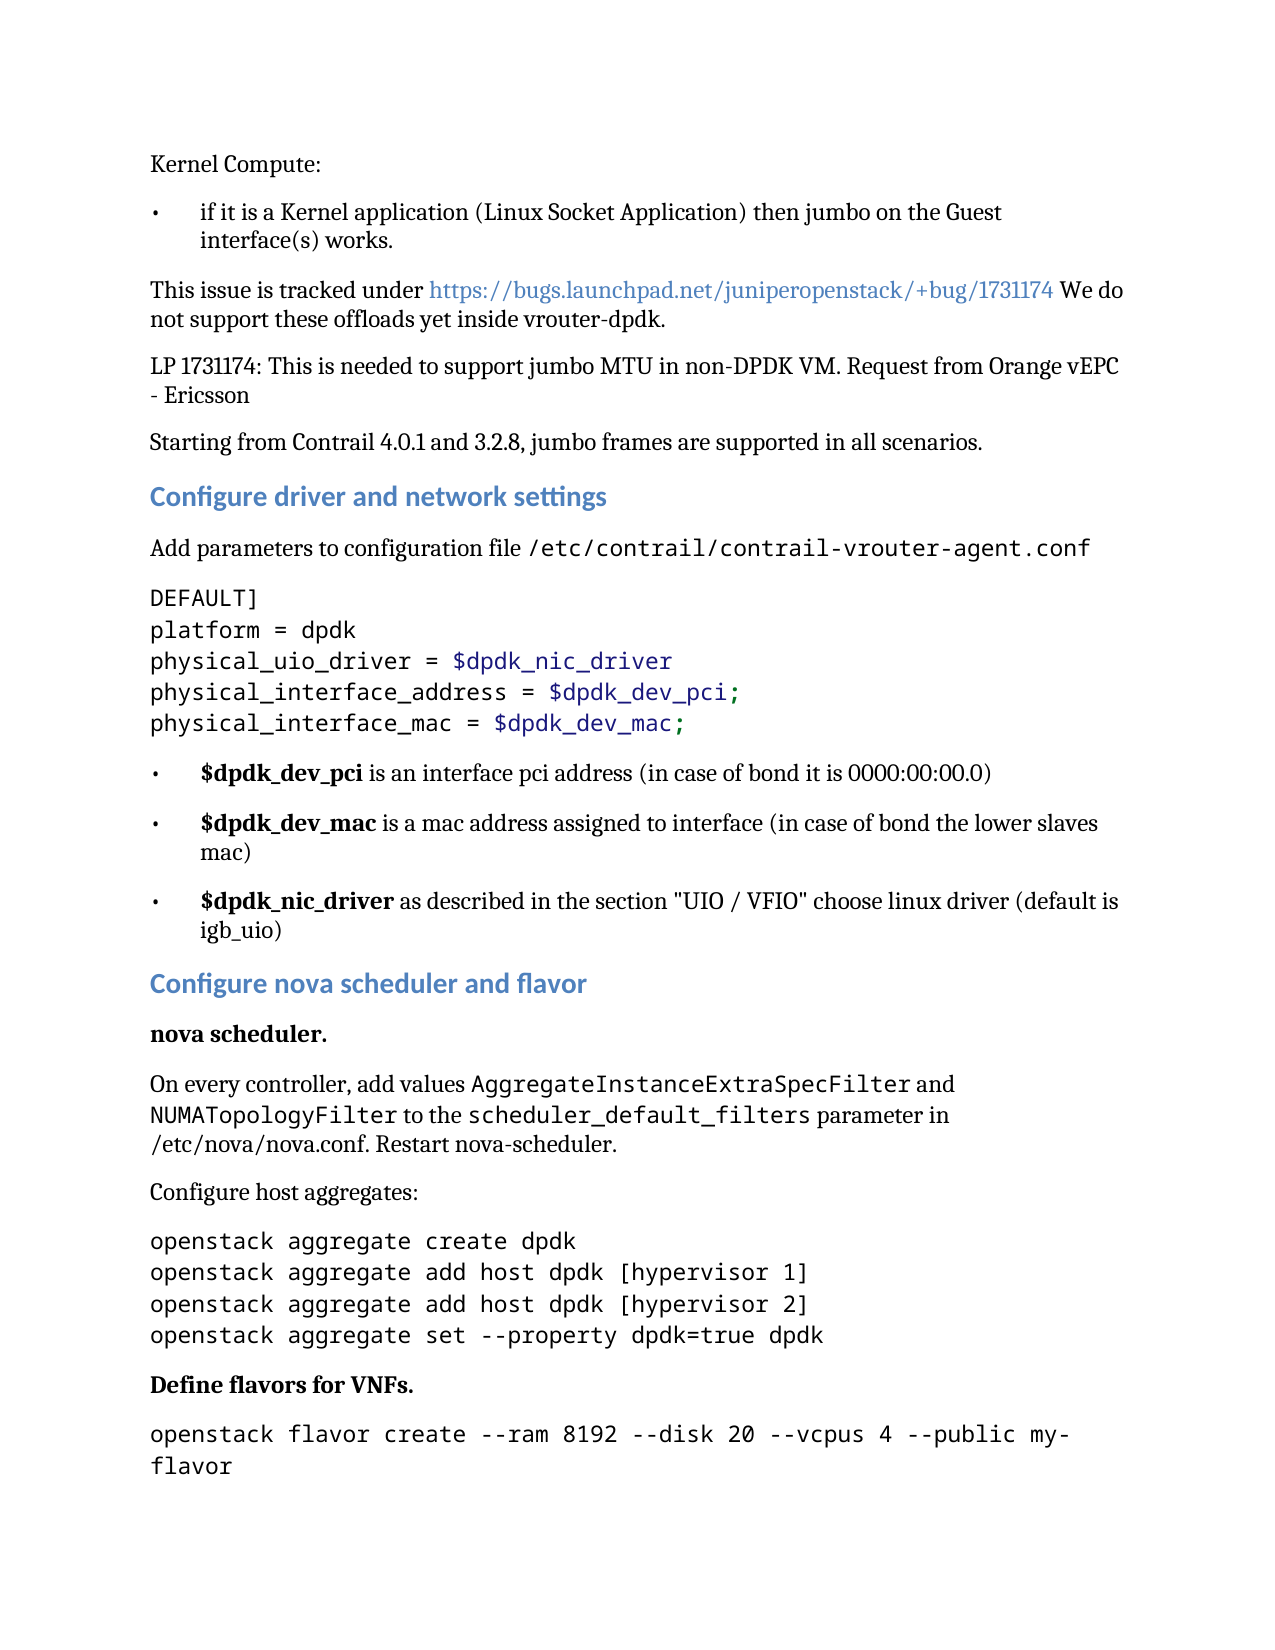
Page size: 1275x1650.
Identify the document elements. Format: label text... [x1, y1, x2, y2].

text On every controller, add values AggregateInstanceExtraSpecFilter and NUMATopologyFilter to the scheduler_default_filters parameter in /etc/nova/nova.conf. Restart nova-scheduler. [150, 1067, 1125, 1159]
text Define flavors for VNFs. [150, 1371, 1125, 1399]
text openstack aggregate create dpdk openstack aggregate add host dpdk [hypervisor 1] openstack aggregate add host dpdk [hypervisor 2] openstack aggregate set --property dpdk=true dpdk [150, 1225, 1125, 1350]
text DEFAULT] platform = dpdk physical_uio_driver = $dpdk_nic_driver physical_interface_address = $dpdk_dev_pci; physical_interface_mac = $dpdk_dev_mac; [150, 582, 1125, 738]
text Starting from Contrail 4.0.1 and 3.2.8, jumbo frames are supported in all scenarios. [150, 428, 1125, 457]
subtitle Configure nova scheduler and flavor [150, 966, 1125, 1001]
list $dpdk_nic_driver as described in the section "UIO / VFIO" choose linux driver (default is igb_uio) [150, 887, 1125, 945]
text Configure host aggregates: [150, 1177, 1125, 1206]
text This issue is tracked under https://bugs.launchpad.net/juniperopenstack/+bug/1731174 We do not support these offloads yet inside vrouter-dpdk. [150, 276, 1125, 333]
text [150, 1418, 1125, 1481]
subtitle Configure driver and network settings [150, 478, 1125, 513]
text nova scheduler. [150, 1020, 1125, 1049]
list $dpdk_dev_pci is an interface pci address (in case of bond it is 0000:00:00.0) [150, 759, 1125, 788]
text Kernel Compute: [150, 150, 1125, 179]
list $dpdk_dev_mac is a mac address assigned to interface (in case of bond the lower slaves mac) [150, 809, 1125, 866]
text Add parameters to configuration file /etc/contrail/contrail-vrouter-agent.conf [150, 532, 1125, 563]
list if it is a Kernel application (Linux Socket Application) then jumbo on the Guest interface(s) works. [150, 197, 1125, 255]
text LP 1731174: This is needed to support jumbo MTU in non-DPDK VM. Request from Orange vEPC - Ericsson [150, 352, 1125, 409]
